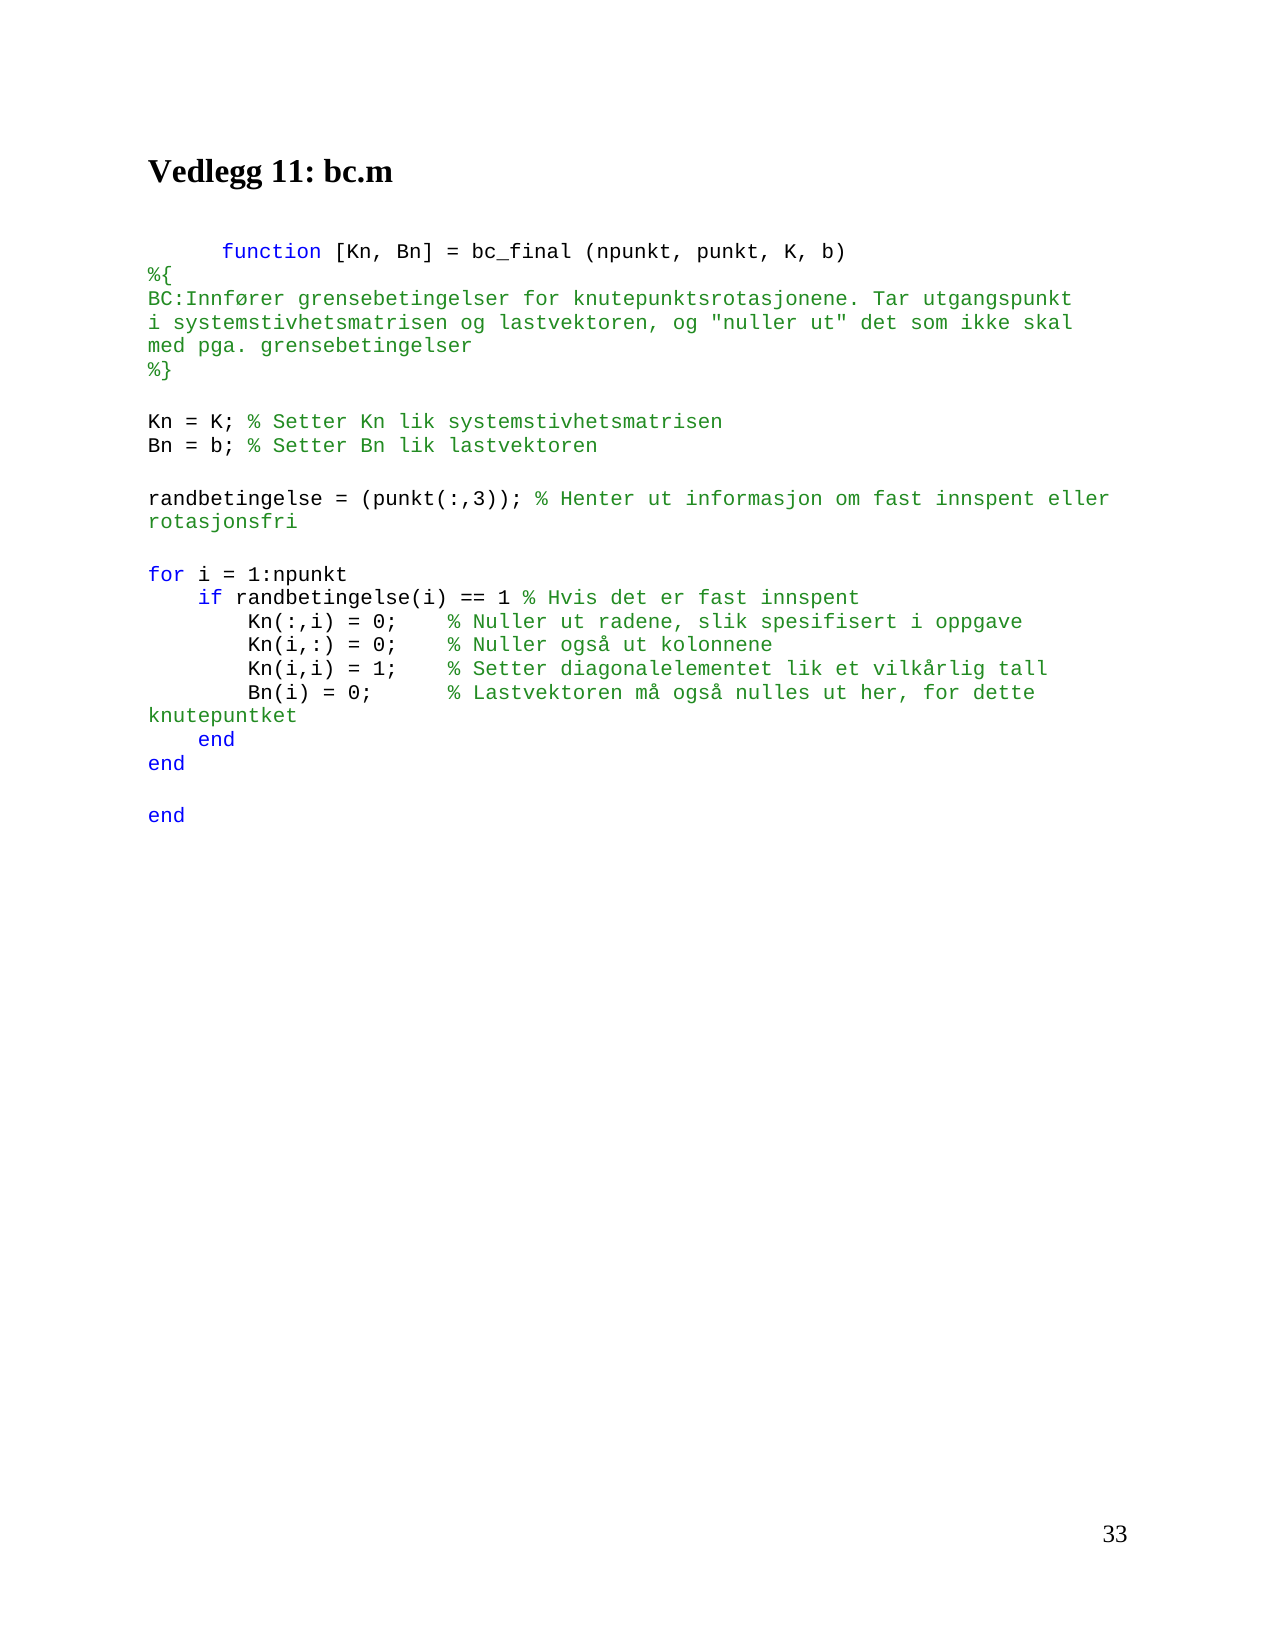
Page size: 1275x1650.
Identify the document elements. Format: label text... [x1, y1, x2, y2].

text for i = 1:npunkt [148, 563, 1127, 587]
text %} [148, 359, 1127, 383]
text Bn = b; % Setter Bn lik lastvektoren [148, 435, 1127, 459]
text end [148, 729, 1127, 753]
text Kn(i,:) = 0; % Nuller også ut kolonnene [148, 634, 1127, 658]
text Kn(i,i) = 1; % Setter diagonalelementet lik et vilkårlig tall [148, 658, 1127, 682]
text end [148, 805, 1127, 829]
text randbetingelse = (punkt(:,3)); % Henter ut informasjon om fast innspent eller rotasjonsfri [148, 487, 1127, 535]
text Kn(:,i) = 0; % Nuller ut radene, slik spesifisert i oppgave [148, 611, 1127, 634]
text function [Kn, Bn] = bc_final (npunkt, punkt, K, b) [148, 241, 1127, 264]
text Bn(i) = 0; % Lastvektoren må også nulles ut her, for dette knutepuntket [148, 682, 1127, 729]
subtitle Vedlegg 11: bc.m [148, 152, 1127, 190]
text med pga. grensebetingelser [148, 335, 1127, 359]
text Kn = K; % Setter Kn lik systemstivhetsmatrisen [148, 411, 1127, 435]
text if randbetingelse(i) == 1 % Hvis det er fast innspent [148, 587, 1127, 611]
text BC:Innfører grensebetingelser for knutepunktsrotasjonene. Tar utgangspunkt [148, 288, 1127, 312]
text %{ [148, 264, 1127, 288]
text end [148, 753, 1127, 776]
text i systemstivhetsmatrisen og lastvektoren, og "nuller ut" det som ikke skal [148, 312, 1127, 335]
